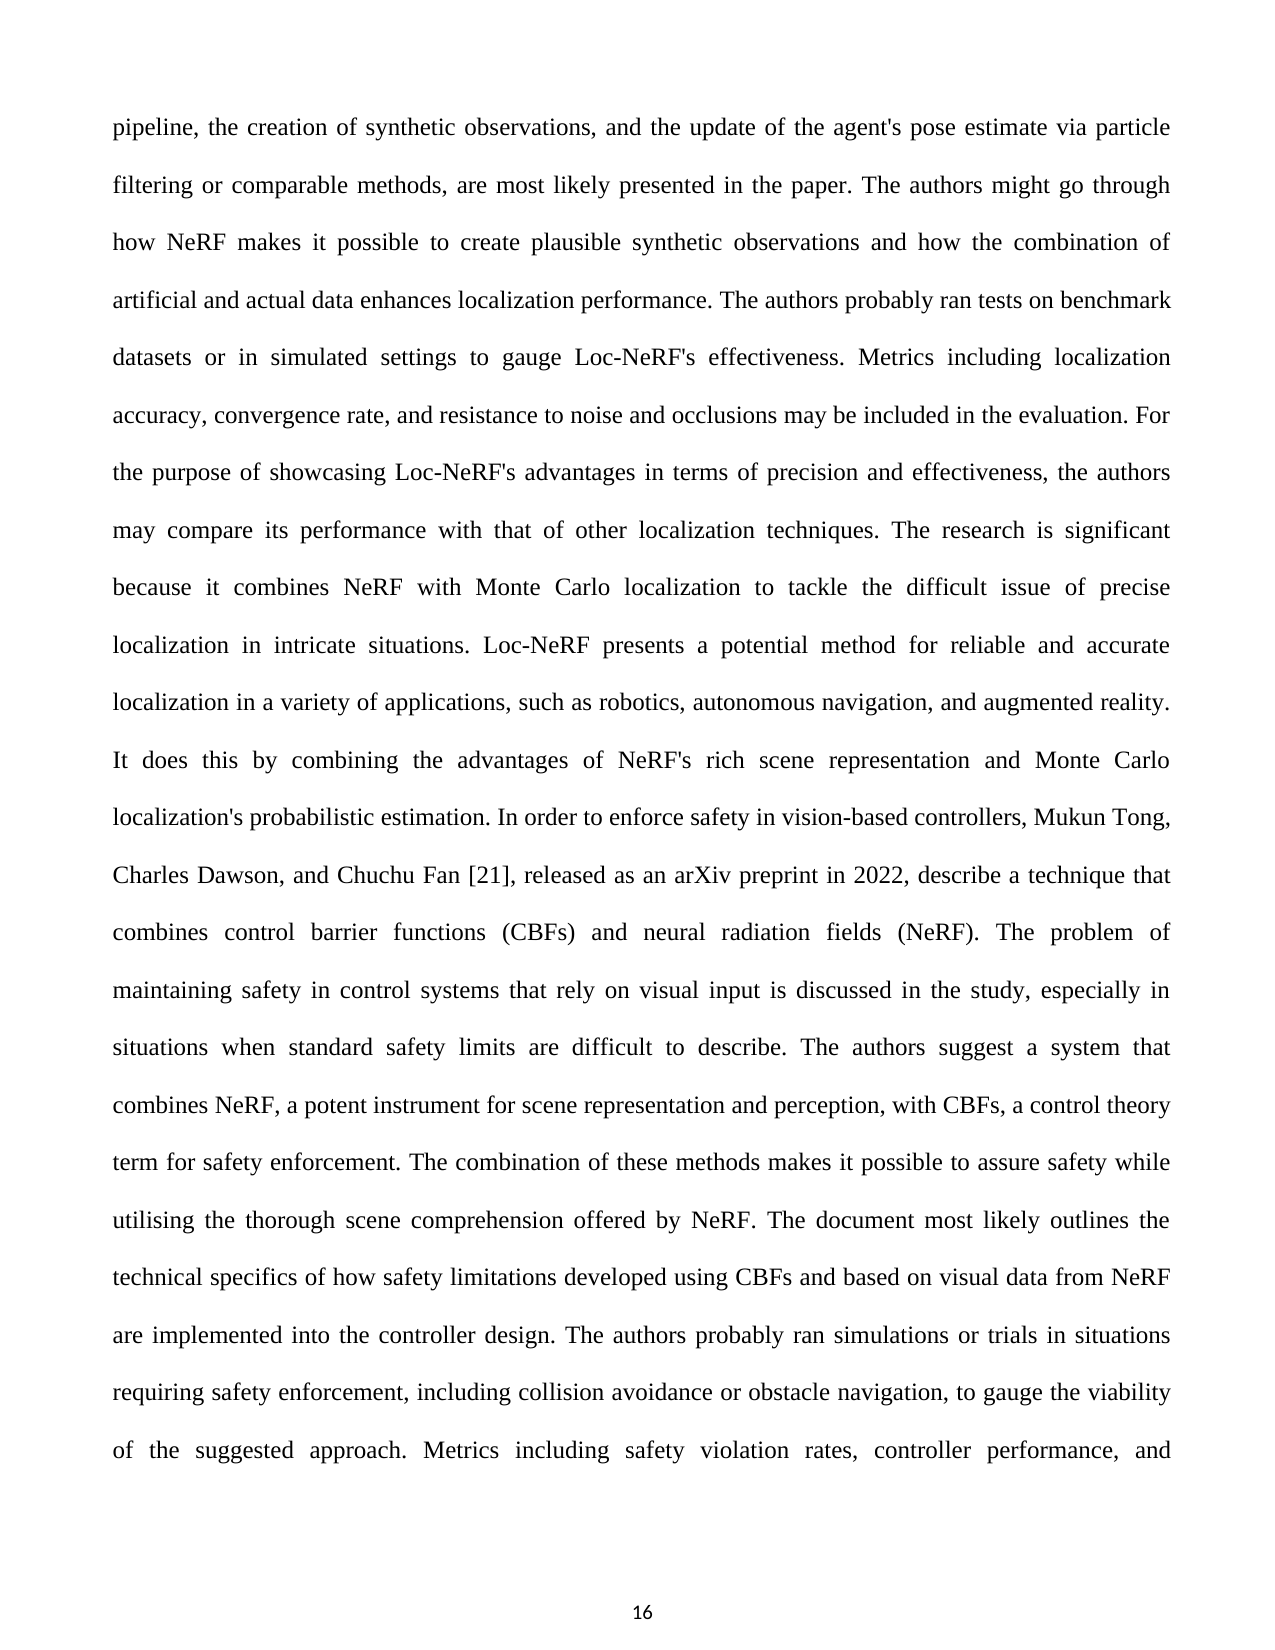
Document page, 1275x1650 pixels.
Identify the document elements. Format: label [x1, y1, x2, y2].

text [112, 112, 1172, 1464]
